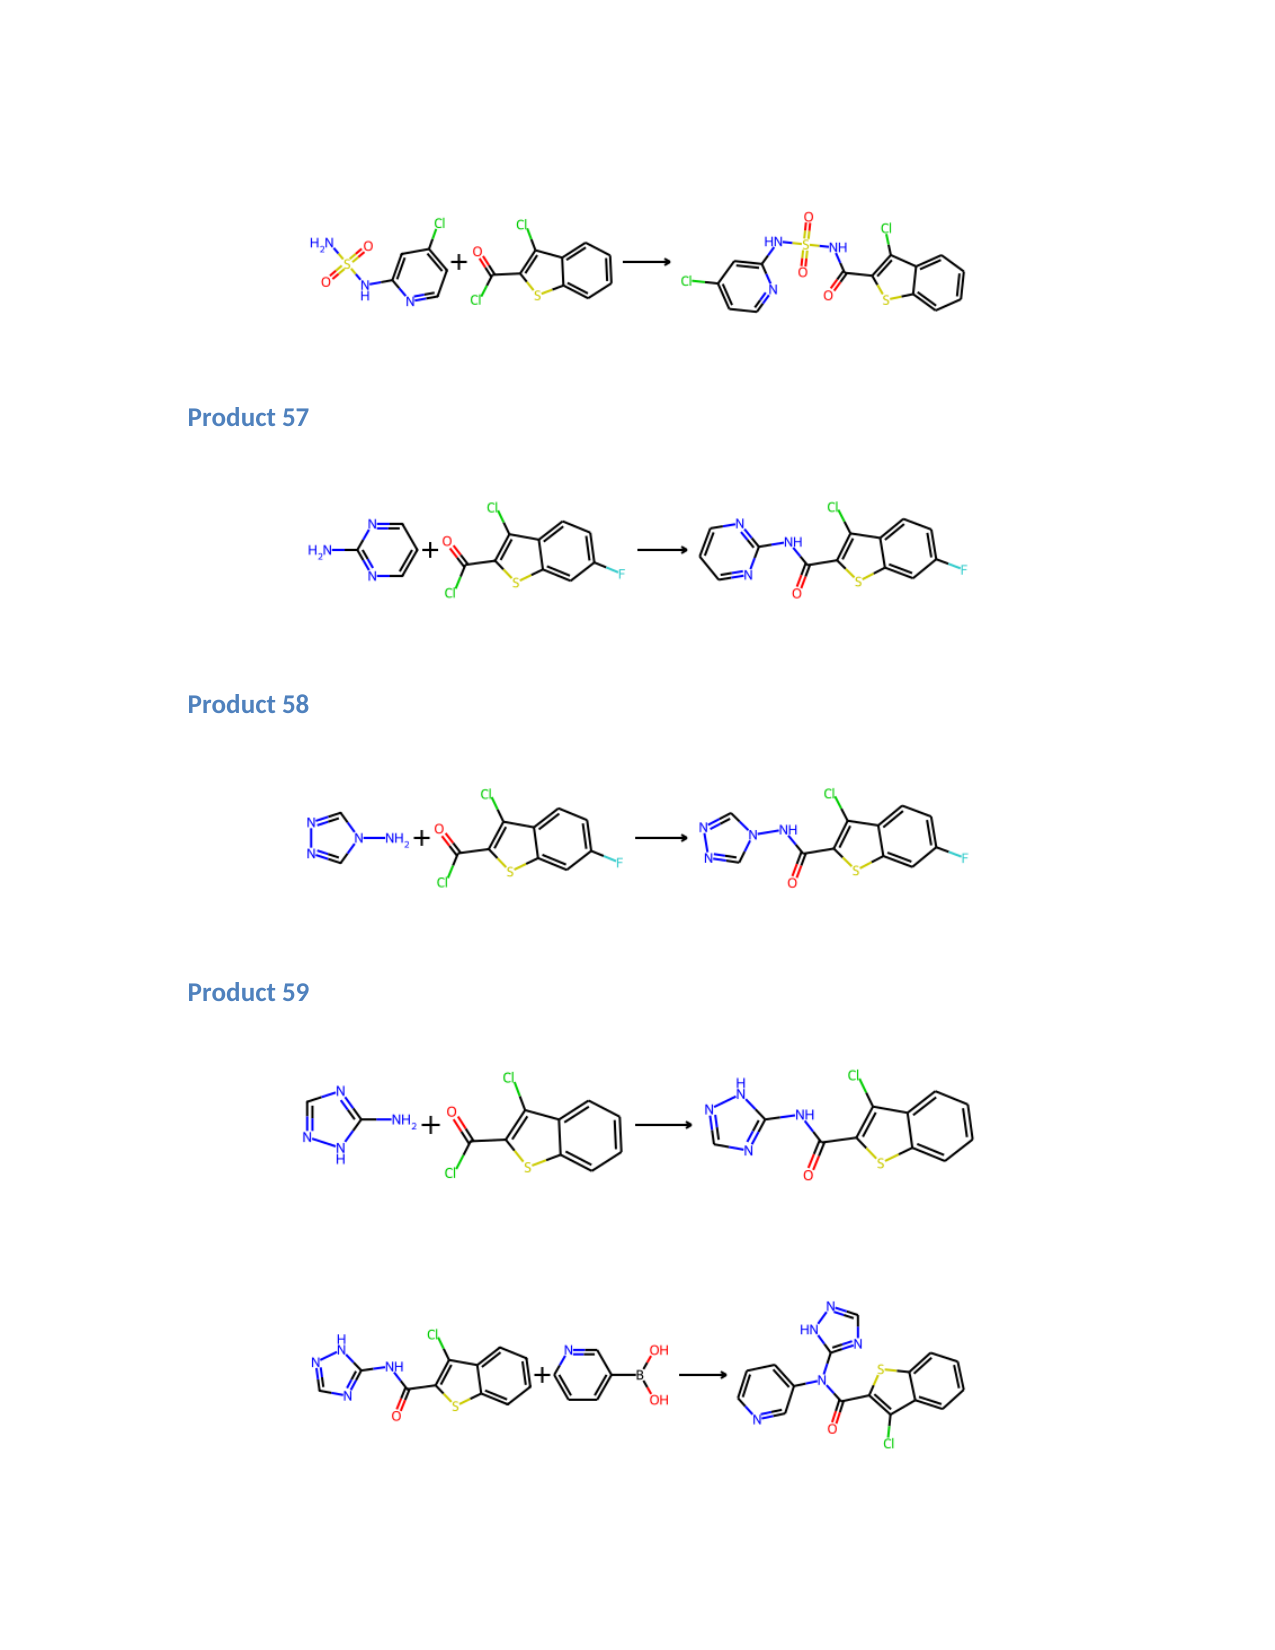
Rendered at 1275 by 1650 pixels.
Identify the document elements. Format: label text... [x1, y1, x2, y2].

picture [187, 725, 1088, 951]
subtitle Product 57 [187, 400, 1087, 433]
subtitle Product 59 [187, 975, 1087, 1008]
picture [187, 1012, 1088, 1238]
picture [187, 1262, 1088, 1488]
subtitle Product 58 [187, 687, 1087, 720]
picture [187, 437, 1088, 663]
picture [187, 150, 1088, 375]
